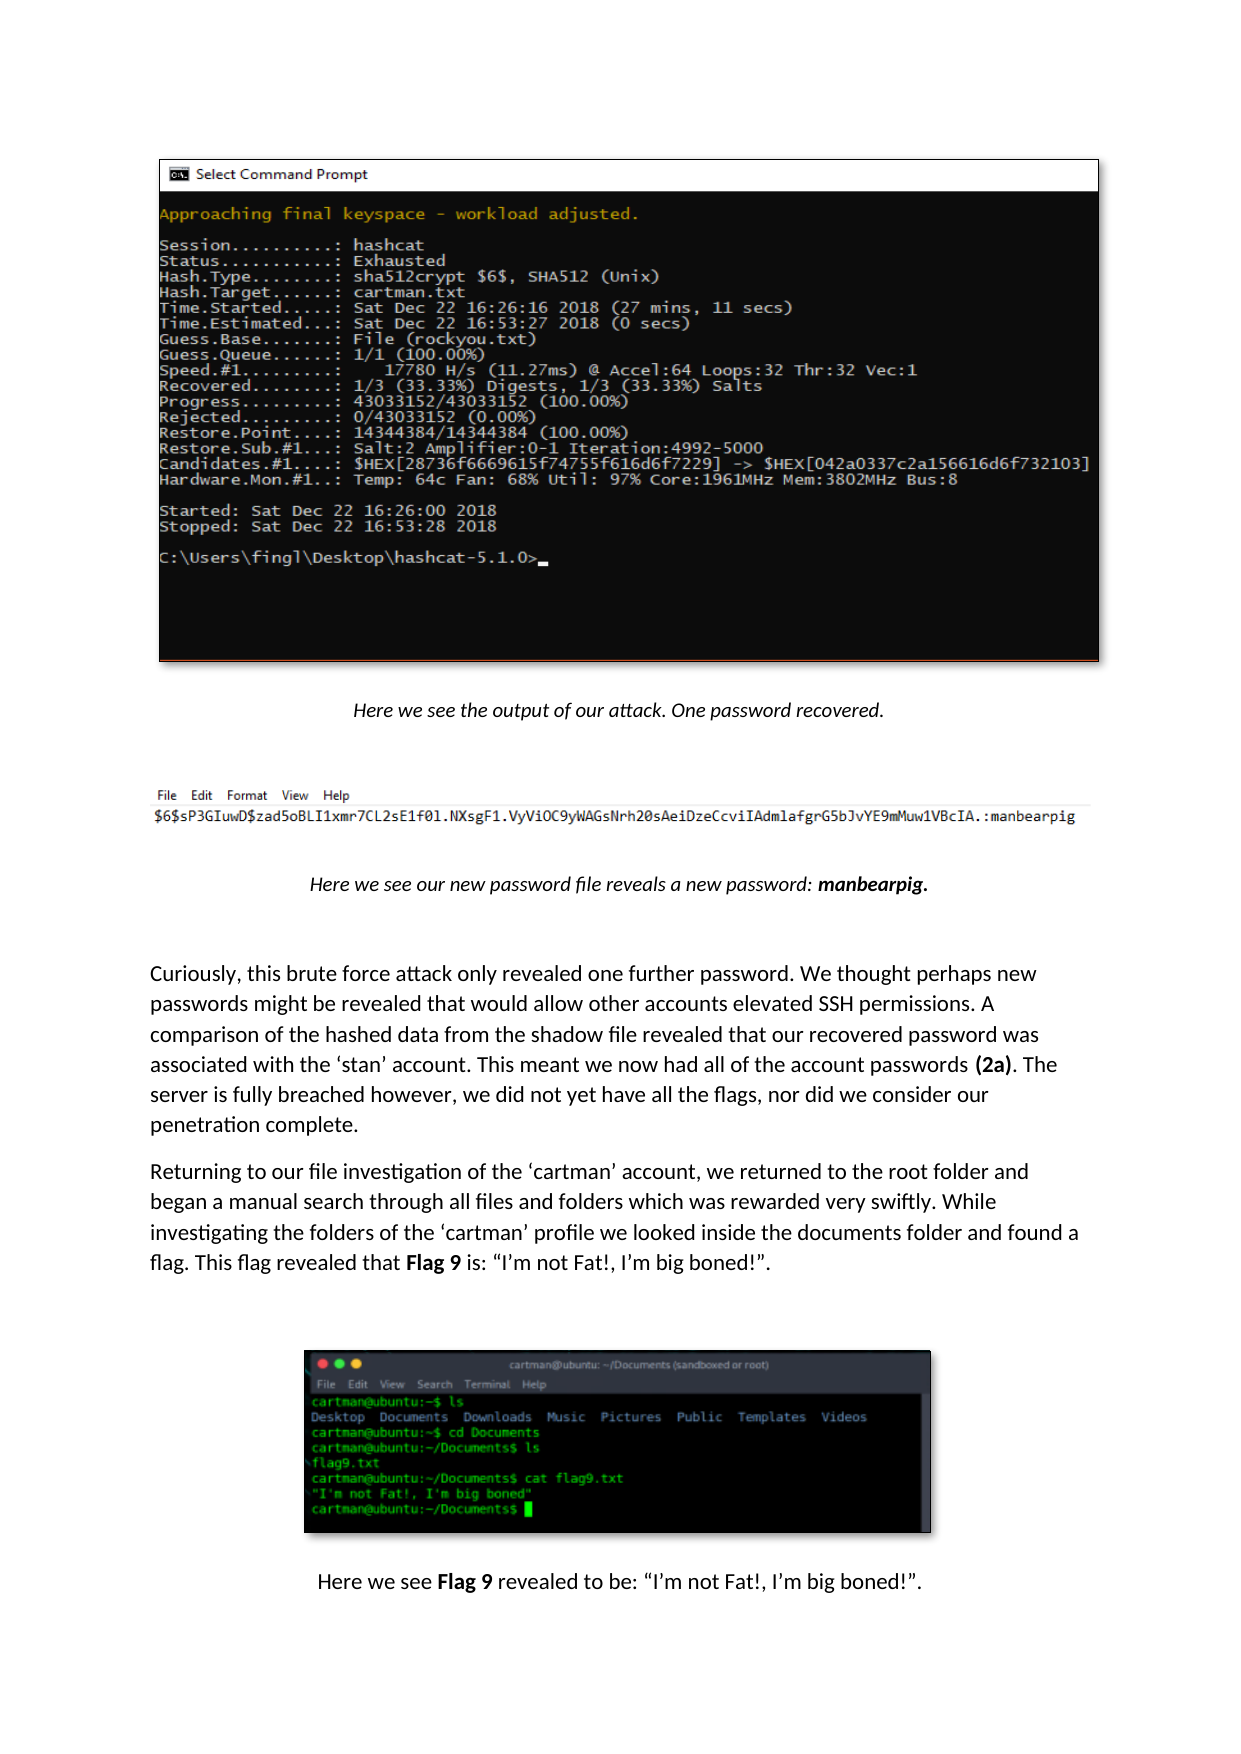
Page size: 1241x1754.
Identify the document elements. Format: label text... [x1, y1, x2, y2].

text Here we see Flag 9 revealed to be: “I’m not Fat!, I’m big boned!”. [150, 1567, 1090, 1595]
picture [160, 160, 1098, 661]
text Curiously, this brute force attack only revealed one further password. We thought perhaps new passwords might be revealed that would allow other accounts elevated SSH permissions. A comparison of the hashed data from the shadow file revealed that our recovered password was associated with the ‘stan’ account. This meant we now had all of the account passwords (2a). The server is fully breached however, we did not yet have all the flags, nor did we consider our penetration complete. [150, 959, 1090, 1138]
picture [305, 1352, 930, 1532]
text Here we see the output of our attack. One password recovered. [150, 697, 1090, 722]
picture [150, 785, 1091, 853]
text Returning to our file investigation of the ‘cartman’ account, we returned to the root folder and began a manual search through all files and folders which was rewarded very swiftly. While investigating the folders of the ‘cartman’ profile we looked inside the documents folder and found a flag. This flag revealed that Flag 9 is: “I’m not Fat!, I’m big boned!”. [150, 1157, 1090, 1276]
text Here we see our new password file reveals a new password: manbearpig. [150, 871, 1090, 897]
